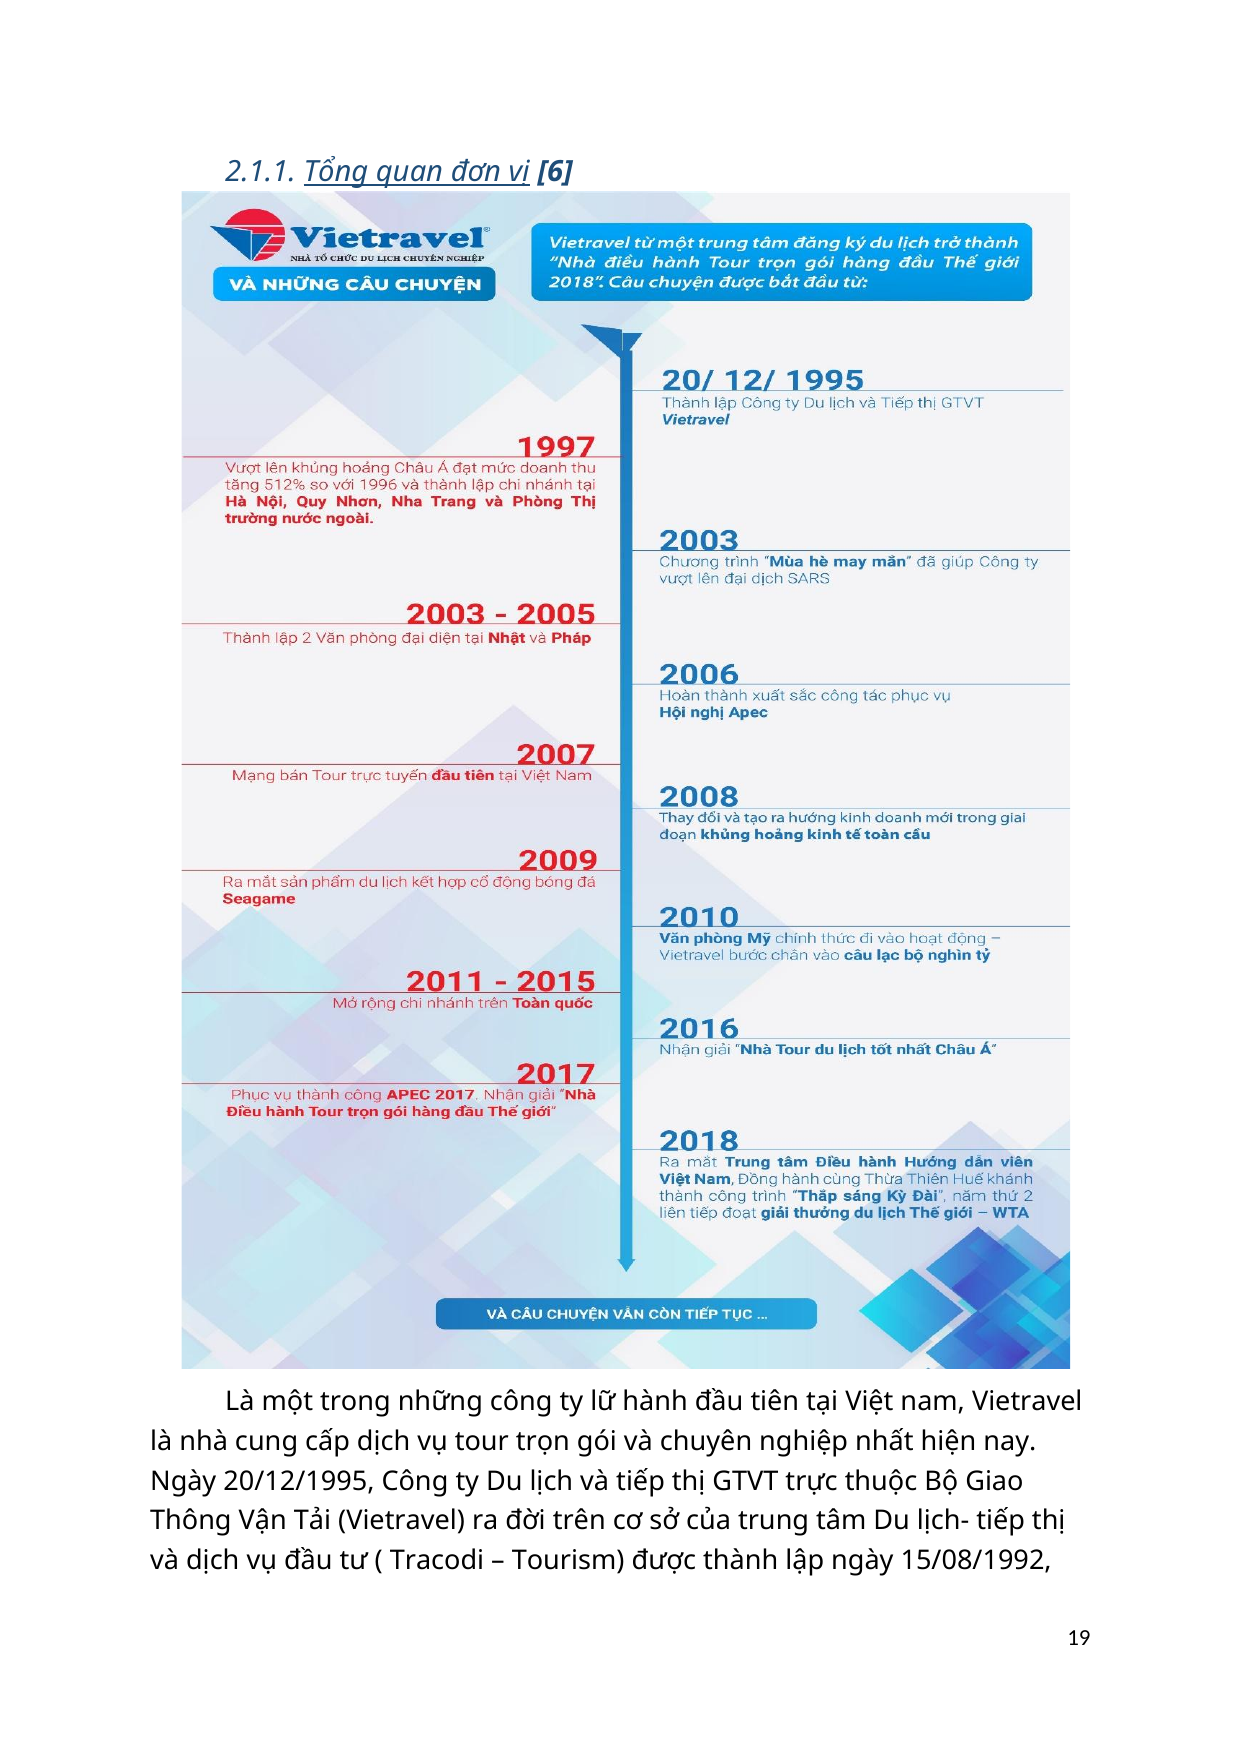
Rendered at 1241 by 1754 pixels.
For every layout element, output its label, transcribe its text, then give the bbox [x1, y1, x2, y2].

picture [181, 191, 1071, 1369]
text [150, 249, 1090, 1577]
subtitle 2.1.1. Tổng quan đơn vị [6] [150, 150, 1090, 190]
